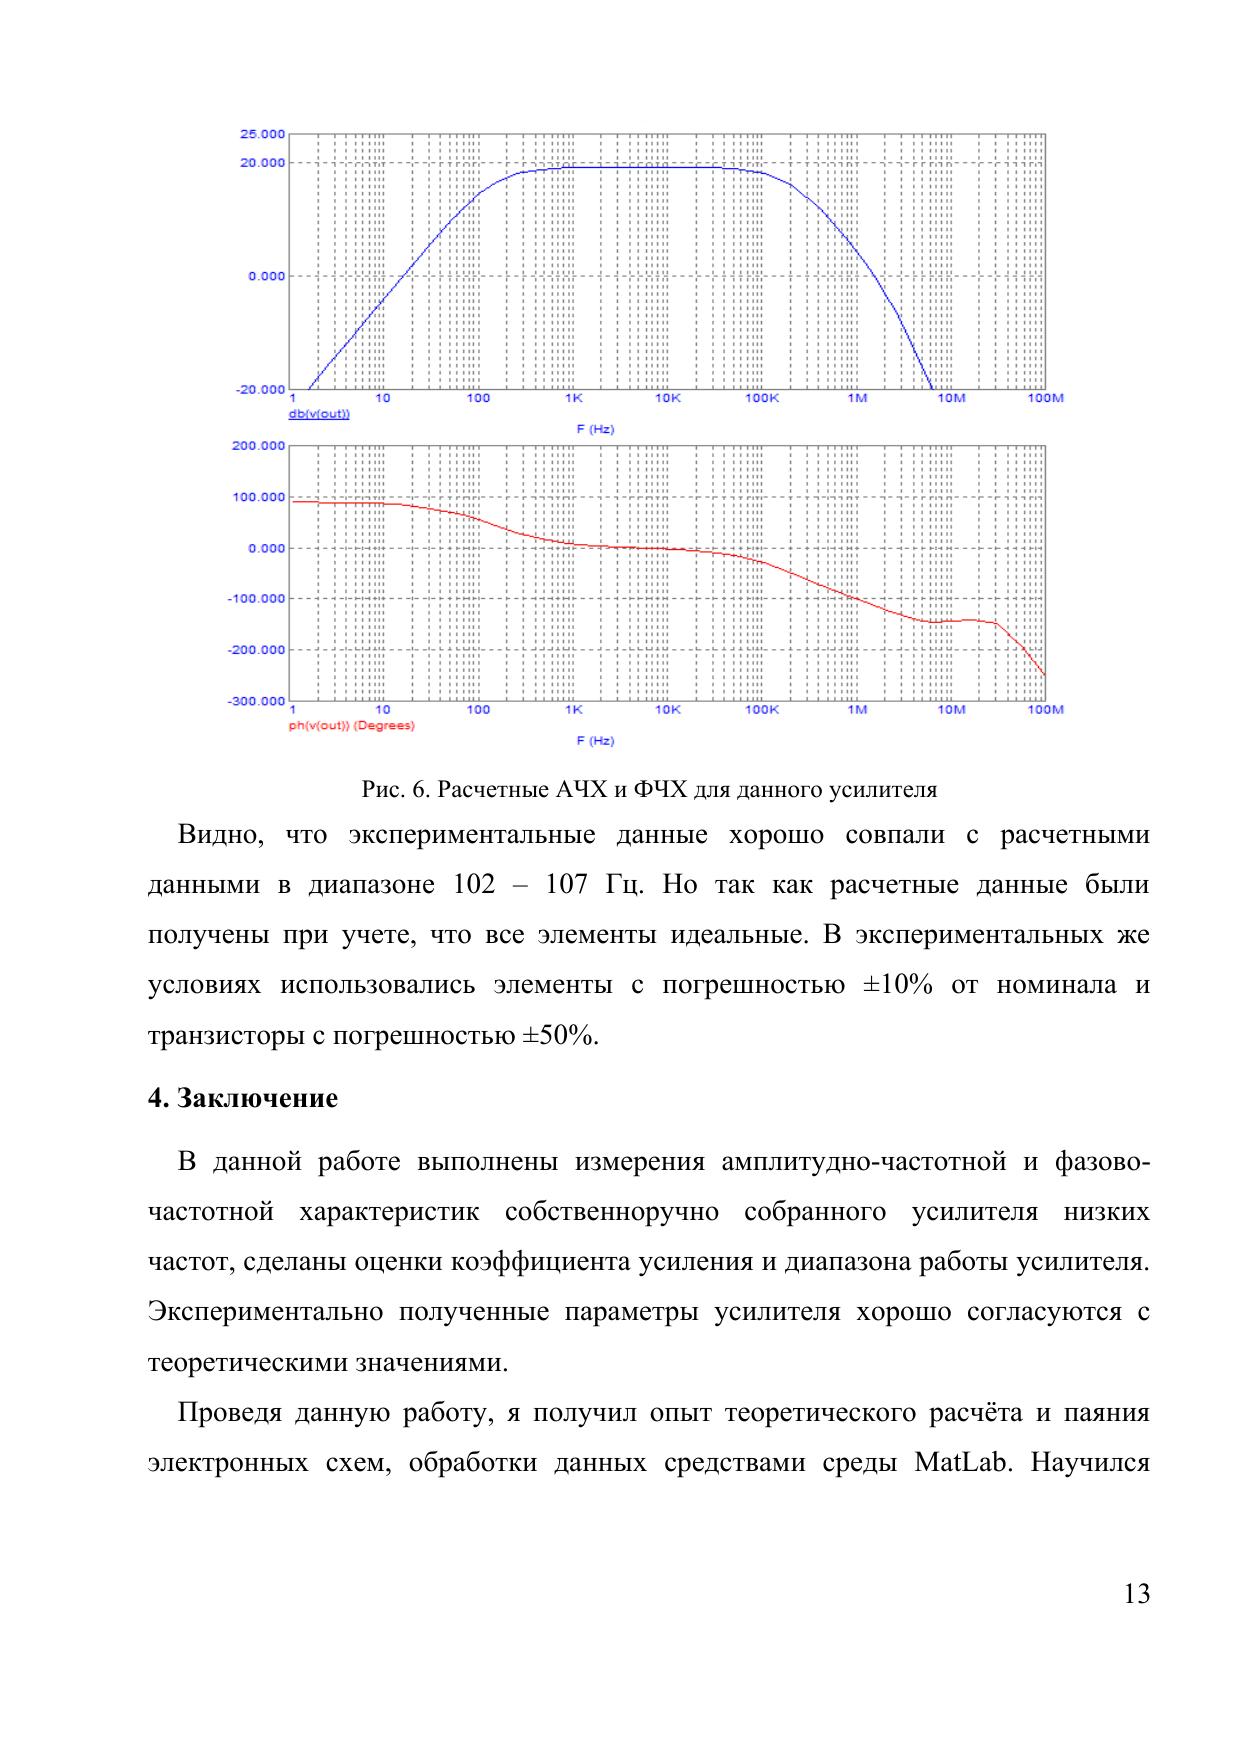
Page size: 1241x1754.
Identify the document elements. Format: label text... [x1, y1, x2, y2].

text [148, 1394, 1152, 1478]
text Рис. 6. Расчетные АЧХ и ФЧХ для данного усилителя [148, 774, 1152, 803]
subtitle Заключение [148, 1080, 1152, 1113]
text В данной работе выполнены измерения амплитудно-частотной и фазово-частотной характеристик собственноручно собранного усилителя низких частот, сделаны оценки коэффициента усиления и диапазона работы усилителя. Экспериментально полученные параметры усилителя хорошо согласуются с теоретическими значениями. [148, 1143, 1152, 1377]
text Видно, что экспериментальные данные хорошо совпали с расчетными данными в диапазоне 102 – 107 Гц. Но так как расчетные данные были получены при учете, что все элементы идеальные. В экспериментальных же условиях использовались элементы с погрешностью ±10% от номинала и транзисторы с погрешностью ±50%. [148, 816, 1152, 1051]
picture [225, 118, 1074, 752]
